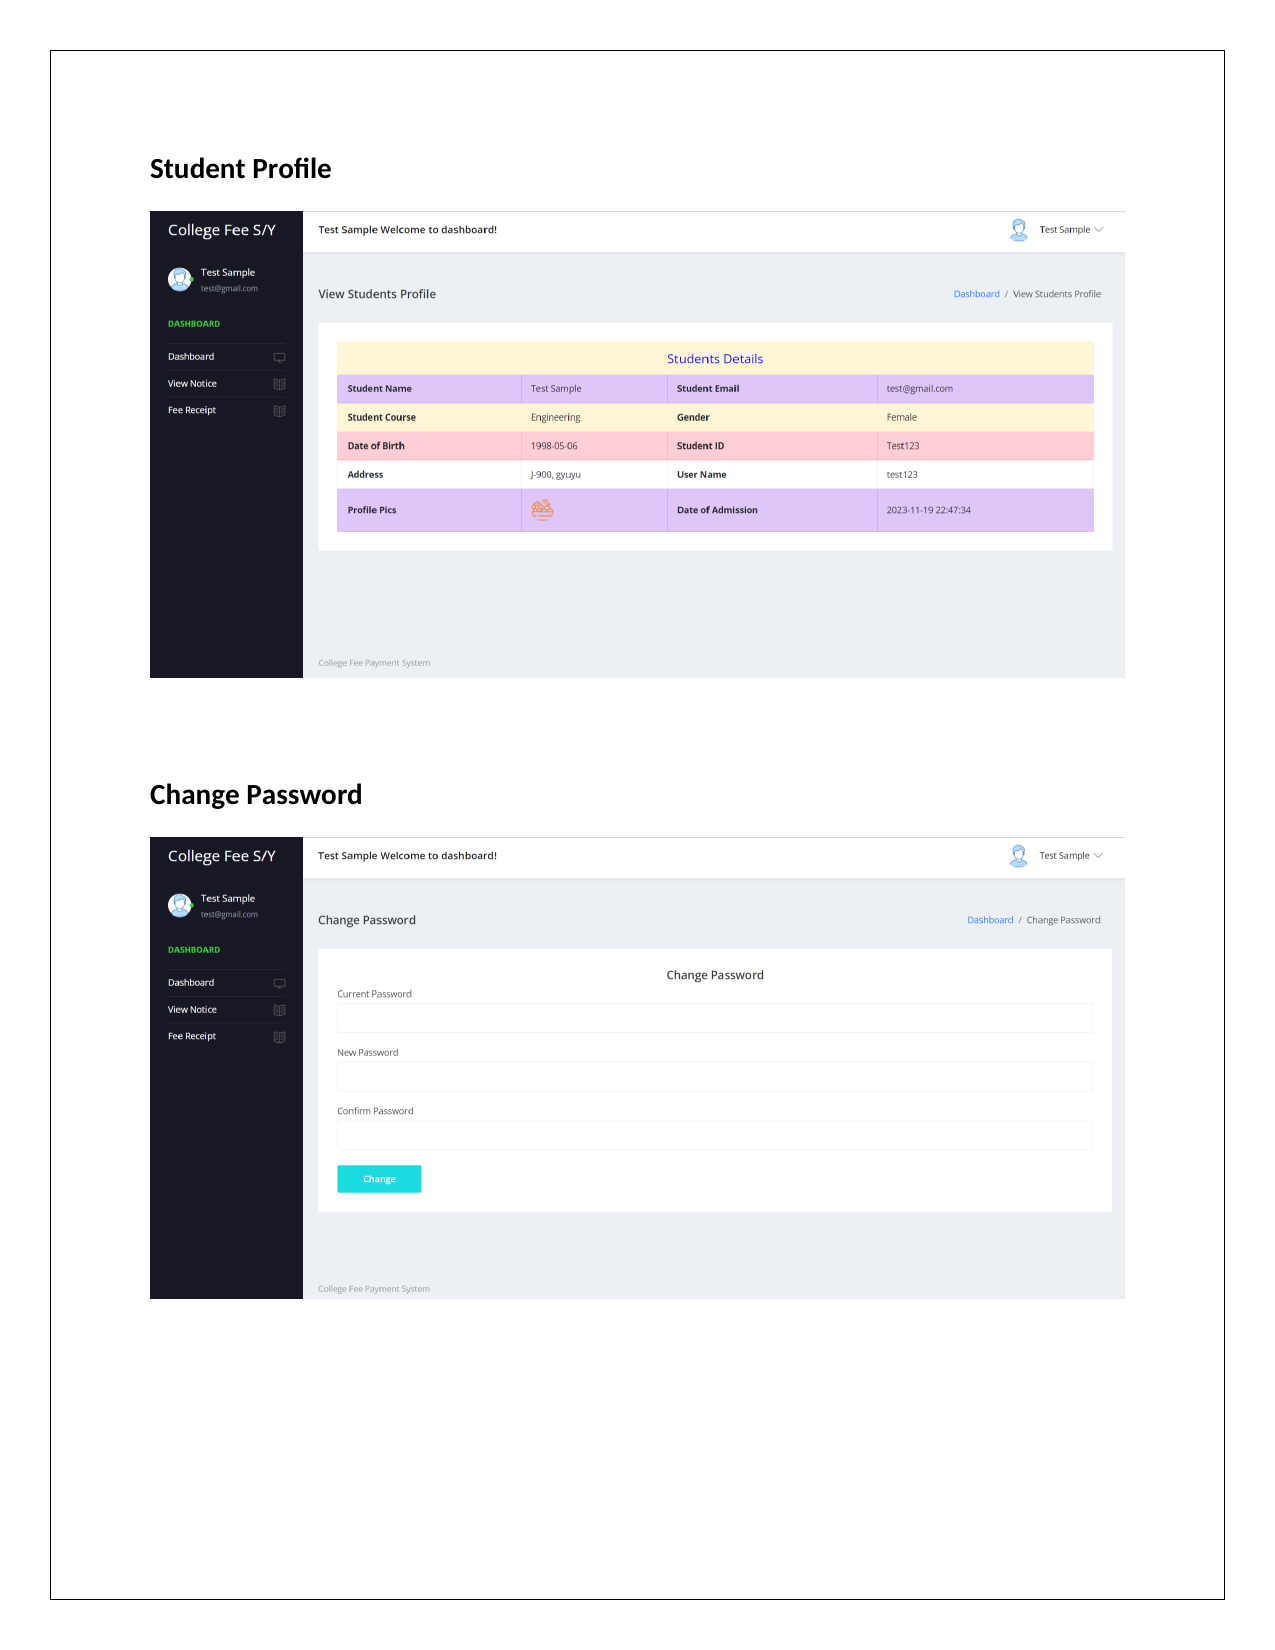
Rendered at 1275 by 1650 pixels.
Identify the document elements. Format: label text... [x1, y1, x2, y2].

text Student Profile [150, 150, 1125, 186]
text Change Password [150, 776, 1125, 812]
picture [150, 211, 1125, 678]
picture [150, 837, 1125, 1299]
